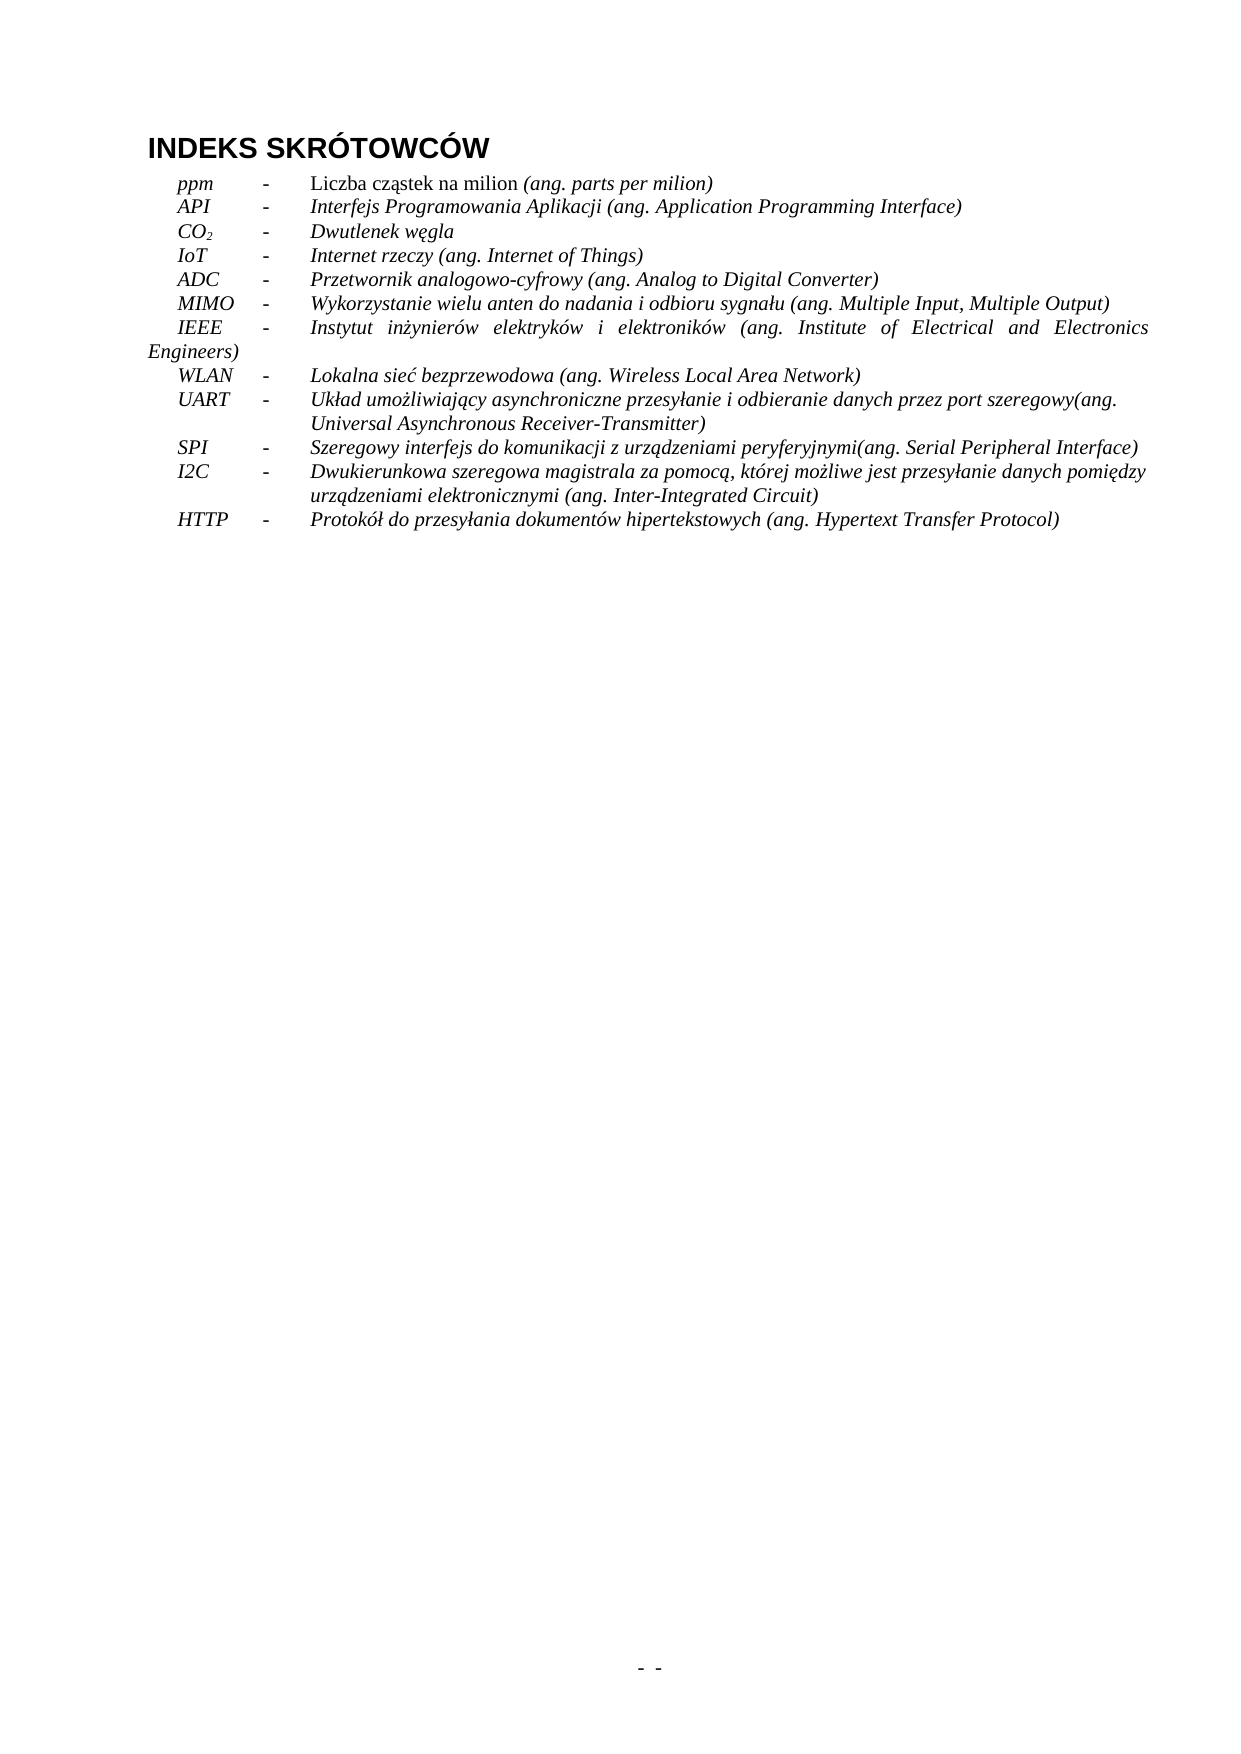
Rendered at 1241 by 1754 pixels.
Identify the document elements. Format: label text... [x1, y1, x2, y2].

text WLAN - Lokalna sieć bezprzewodowa (ang. Wireless Local Area Network) [148, 363, 1152, 387]
text ADC - Przetwornik analogowo-cyfrowy (ang. Analog to Digital Converter) [177, 267, 1152, 291]
text IoT - Internet rzeczy (ang. Internet of Things) [177, 243, 1152, 267]
text ppm - Liczba cząstek na milion (ang. parts per milion) [177, 170, 1152, 194]
text Universal Asynchronous Receiver-Transmitter) [148, 411, 1152, 435]
text API - Interfejs Programowania Aplikacji (ang. Application Programming Interface) [177, 194, 1152, 218]
text urządzeniami elektronicznymi (ang. Inter-Integrated Circuit) [177, 483, 1152, 507]
text HTTP - Protokół do przesyłania dokumentów hipertekstowych (ang. Hypertext Transfer Protocol) [177, 507, 1152, 531]
text SPI - Szeregowy interfejs do komunikacji z urządzeniami peryferyjnymi(ang. Serial Peripheral Interface) [177, 435, 1152, 459]
text UART - Układ umożliwiający asynchroniczne przesyłanie i odbieranie danych przez port szeregowy(ang. [148, 387, 1152, 411]
text I2C - Dwukierunkowa szeregowa magistrala za pomocą, której możliwe jest przesyłanie danych pomiędzy [177, 459, 1152, 483]
text IEEE - Instytut inżynierów elektryków i elektroników (ang. Institute of Electrical and Electronics Engineers) [148, 315, 1152, 363]
text MIMO - Wykorzystanie wielu anten do nadania i odbioru sygnału (ang. Multiple Input, Multiple Output) [177, 291, 1152, 315]
subtitle INDEKS SKRÓTOWCÓW [148, 131, 1152, 164]
text CO2 - Dwutlenek węgla [177, 218, 1152, 243]
